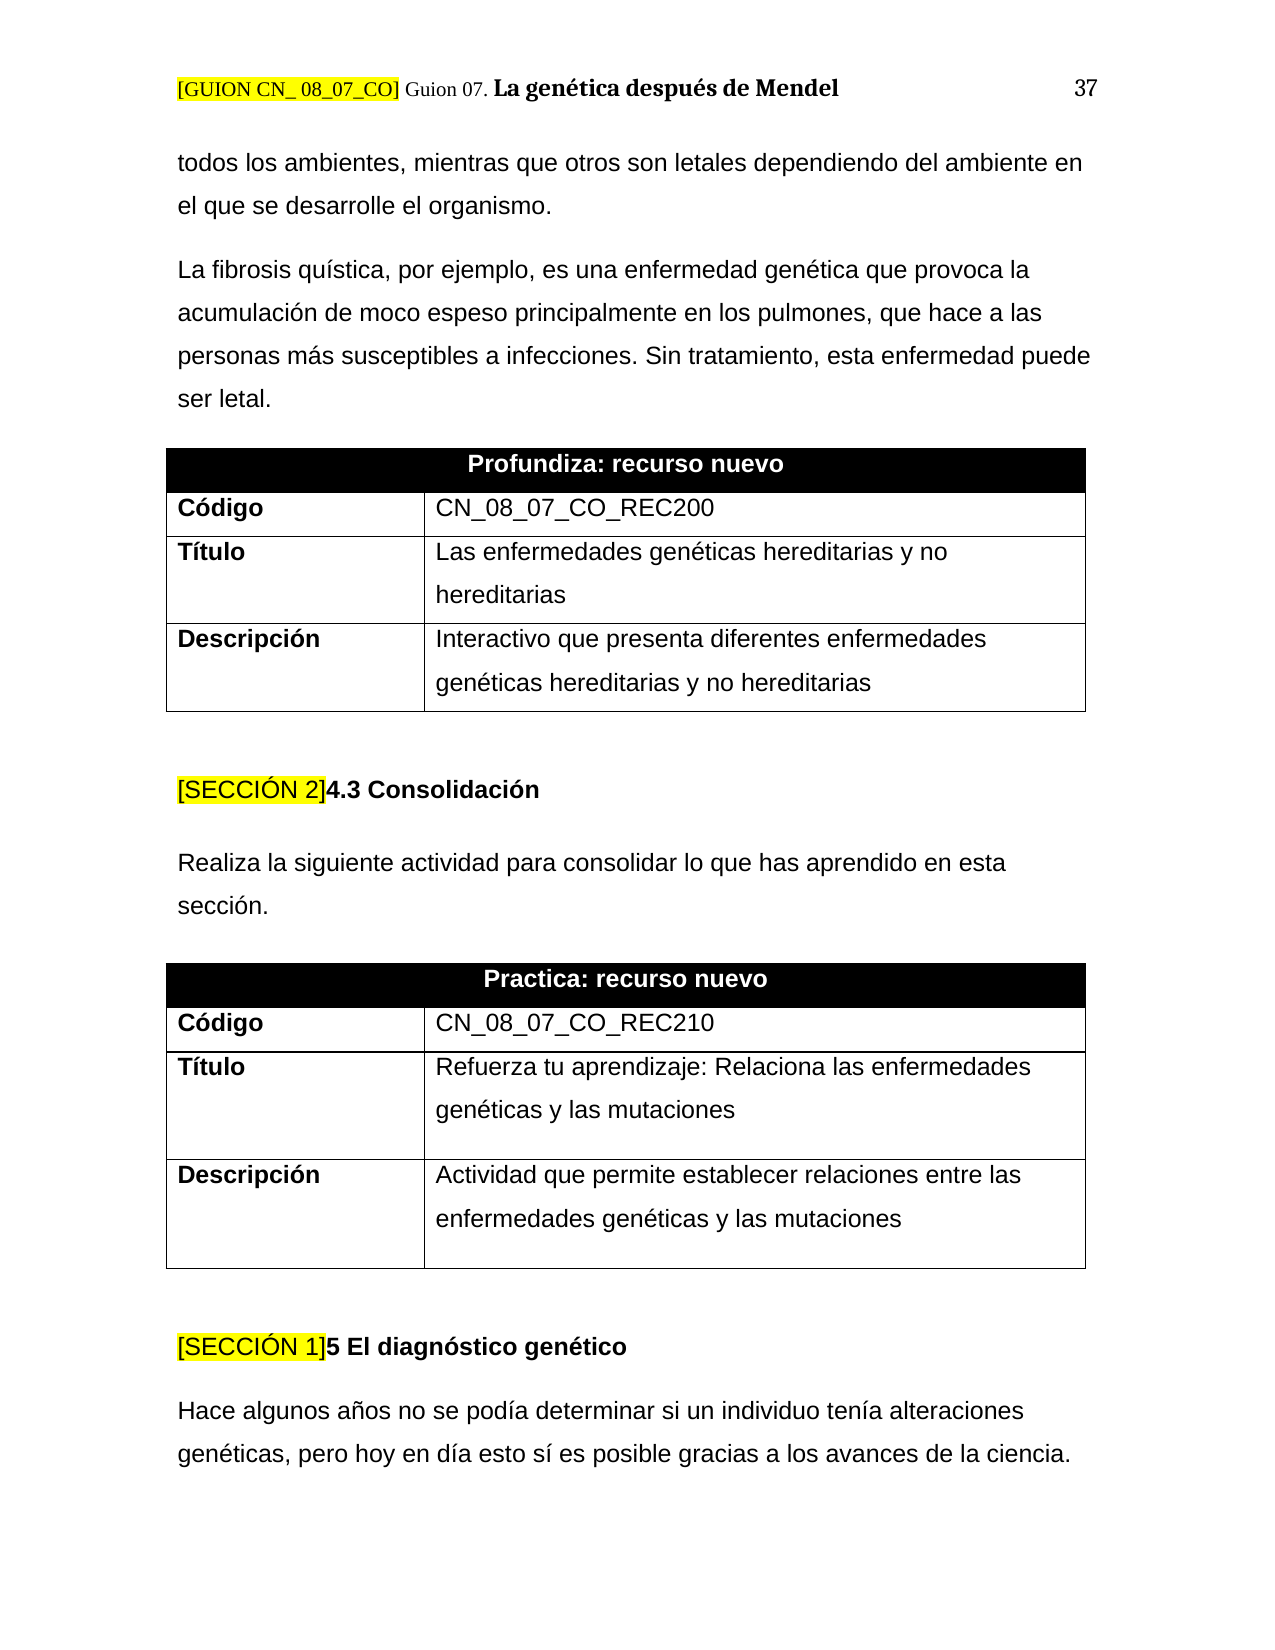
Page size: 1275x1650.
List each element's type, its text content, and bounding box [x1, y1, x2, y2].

table_cell Las enfermedades genéticas hereditarias y no hereditarias [425, 537, 1085, 623]
text La fibrosis quística, por ejemplo, es una enfermedad genética que provoca la acumulación de moco espeso principalmente en los pulmones, que hace a las personas más susceptibles a infecciones. Sin tratamiento, esta enfermedad puede ser letal. [177, 255, 1098, 413]
table_header Profundiza: recurso nuevo [167, 449, 1085, 492]
table_cell Actividad que permite establecer relaciones entre las enfermedades genéticas y las mutaciones [425, 1160, 1085, 1267]
table_cell CN_08_07_CO_REC200 [425, 493, 1085, 536]
text [SECCIÓN 2]4.3 Consolidación [326, 776, 1098, 804]
table_cell Descripción [167, 624, 424, 711]
table_cell Interactivo que presenta diferentes enfermedades genéticas hereditarias y no hereditarias [425, 624, 1085, 711]
table_cell Descripción [167, 1160, 424, 1267]
table_cell Código [167, 493, 424, 536]
table_header Practica: recurso nuevo [167, 964, 1085, 1007]
table_cell Título [167, 1053, 424, 1159]
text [177, 148, 1098, 219]
text Realiza la siguiente actividad para consolidar lo que has aprendido en esta sección. [177, 848, 1098, 920]
table_cell Refuerza tu aprendizaje: Relaciona las enfermedades genéticas y las mutaciones [425, 1053, 1085, 1159]
text [SECCIÓN 1]5 El diagnóstico genético [177, 1332, 1098, 1361]
text Hace algunos años no se podía determinar si un individuo tenía alteraciones genéticas, pero hoy en día esto sí es posible gracias a los avances de la ciencia. [177, 1396, 1098, 1468]
table_cell Código [167, 1008, 424, 1051]
table_cell CN_08_07_CO_REC210 [425, 1008, 1085, 1051]
table_cell Título [167, 537, 424, 623]
